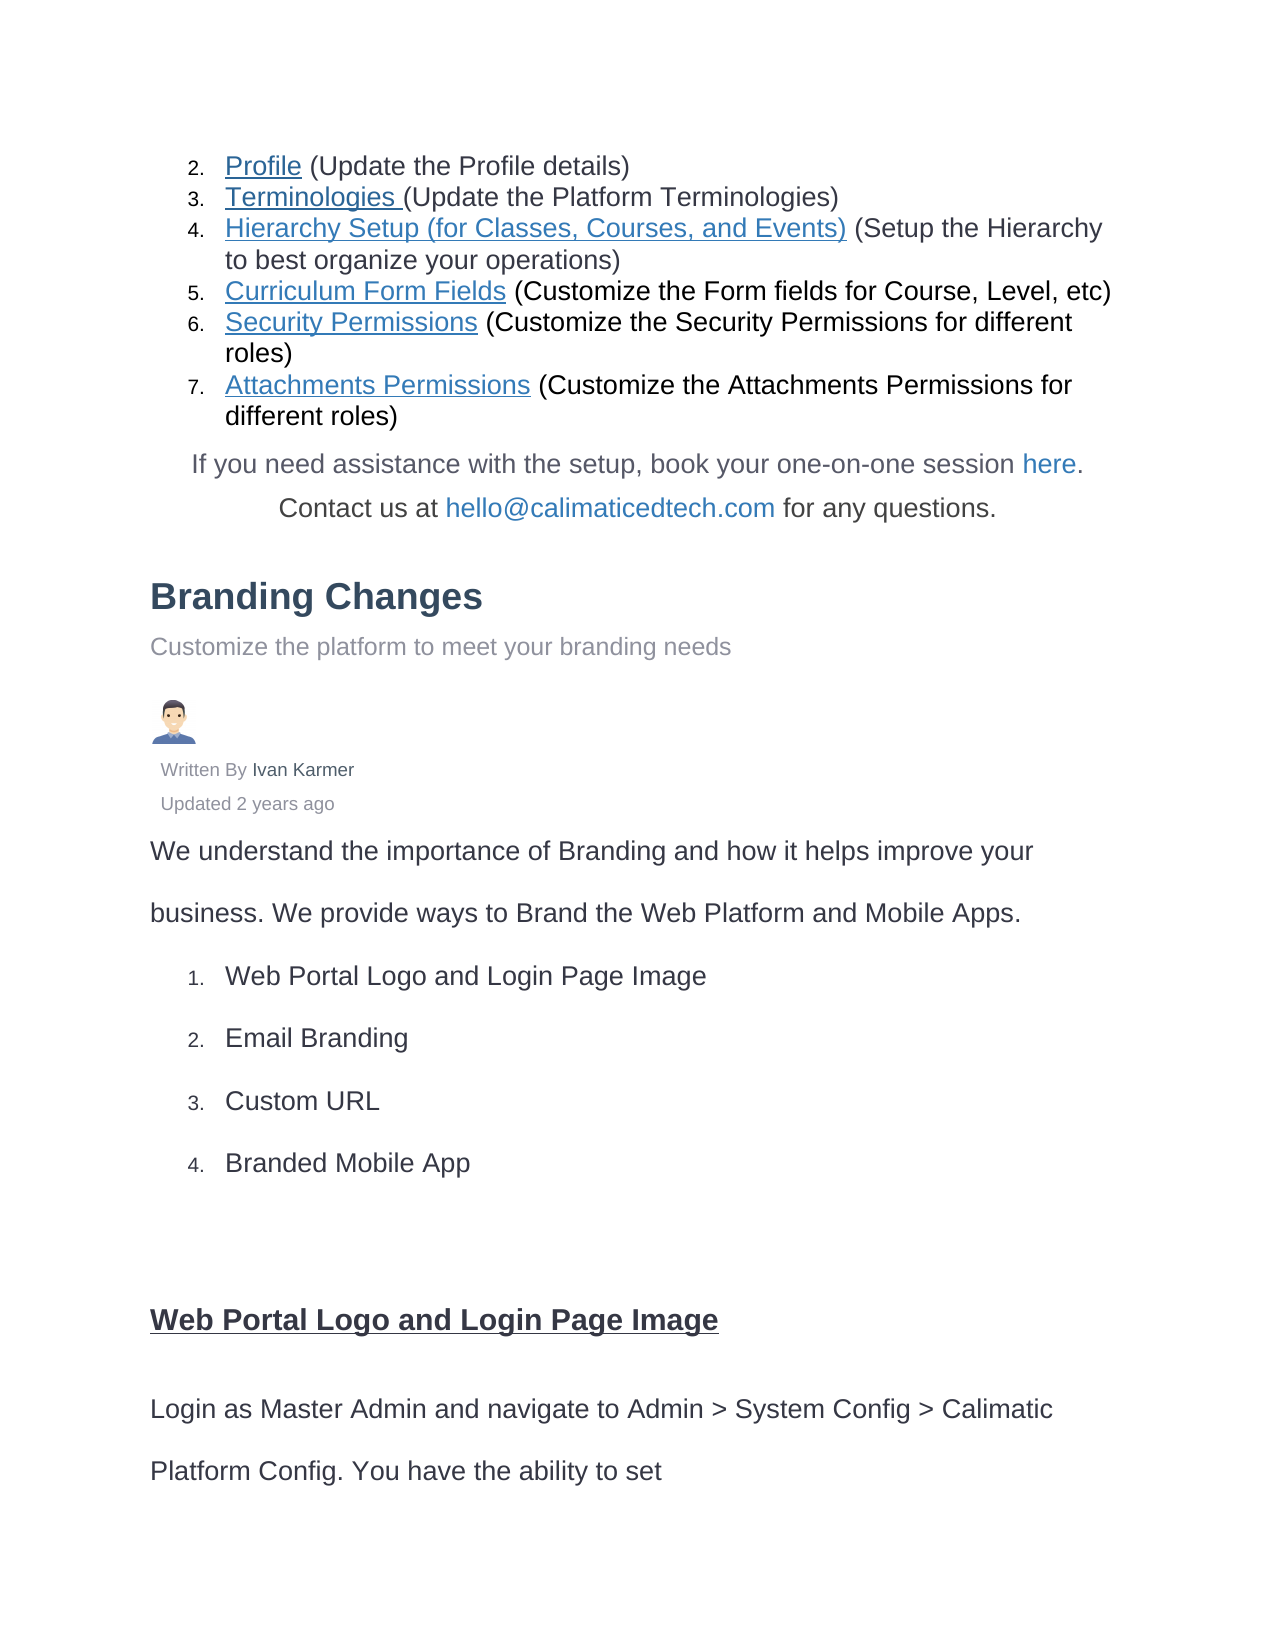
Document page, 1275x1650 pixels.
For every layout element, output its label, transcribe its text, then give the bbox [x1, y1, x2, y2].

subtitle Branding Changes [150, 574, 1125, 617]
list Profile (Update the Profile details) [187, 150, 1125, 181]
list Security Permissions (Customize the Security Permissions for different roles) [187, 306, 1125, 369]
list Custom URL [187, 1085, 1125, 1116]
text Updated 2 years ago [160, 792, 1125, 814]
picture [152, 700, 196, 744]
list Hierarchy Setup (for Classes, Courses, and Events) (Setup the Hierarchy to best organize your operations) [187, 212, 1125, 275]
text If you need assistance with the setup, book your one-on-one session here. [150, 448, 1125, 479]
list Email Branding [187, 1022, 1125, 1053]
list Terminologies (Update the Platform Terminologies) [187, 181, 1125, 212]
text Web Portal Logo and Login Page Image [150, 1302, 1125, 1337]
list Attachments Permissions (Customize the Attachments Permissions for different roles) [187, 369, 1125, 431]
text Login as Master Admin and navigate to Admin > System Config > Calimatic Platform Config. You have the ability to set [150, 1393, 1125, 1487]
text We understand the importance of Branding and how it helps improve your business. We provide ways to Brand the Web Platform and Mobile Apps. [150, 835, 1125, 928]
list Branded Mobile App [187, 1147, 1125, 1231]
text Written By Ivan Karmer [160, 758, 1125, 780]
text Customize the platform to meet your branding needs [150, 632, 1125, 661]
list Web Portal Logo and Login Page Image [187, 960, 1125, 991]
text Contact us at hello@calimaticedtech.com for any questions. [150, 492, 1125, 523]
list Curriculum Form Fields (Customize the Form fields for Course, Level, etc) [187, 275, 1125, 306]
